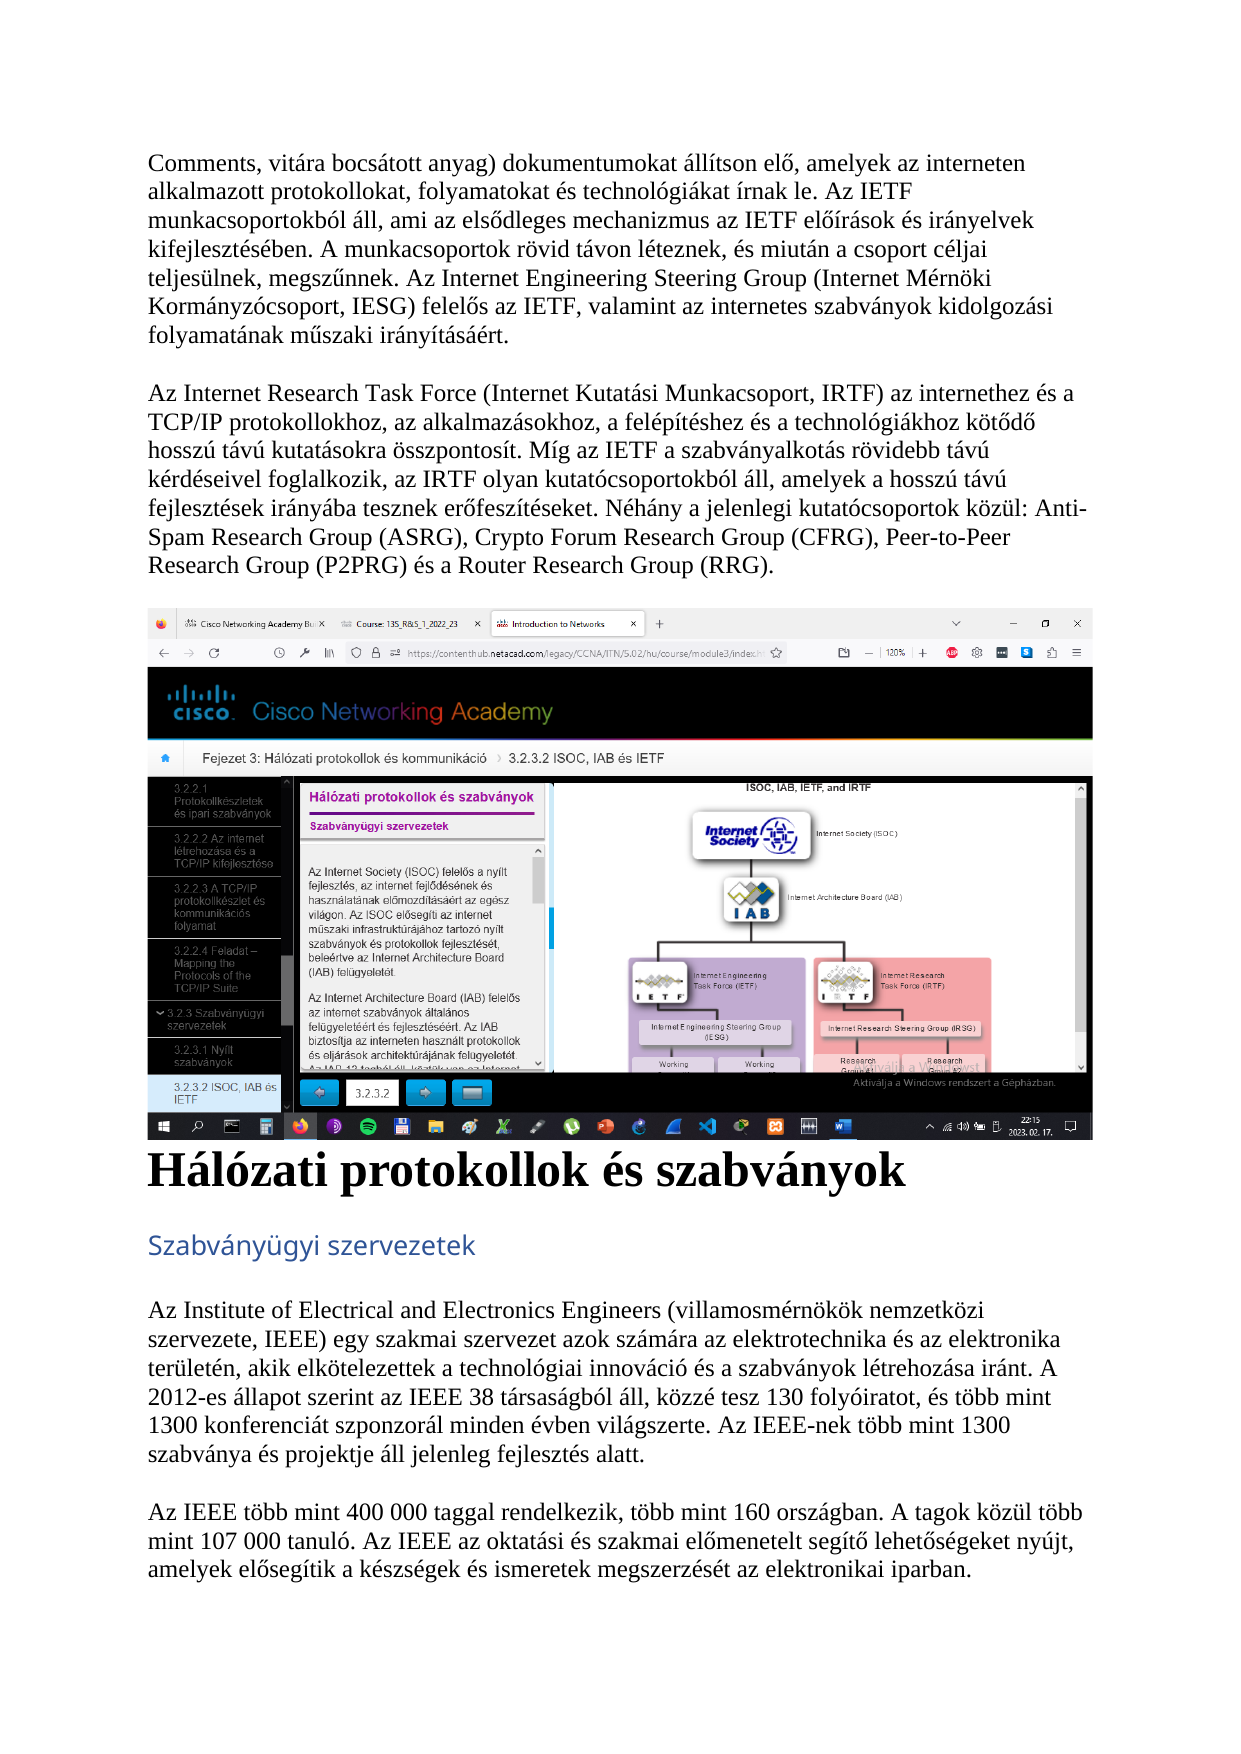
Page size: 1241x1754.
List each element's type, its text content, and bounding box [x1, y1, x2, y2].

text Az Internet Research Task Force (Internet Kutatási Munkacsoport, IRTF) az internethez és a TCP/IP protokollokhoz, az alkalmazásokhoz, a felépítéshez és a technológiákhoz kötődő hosszú távú kutatásokra összpontosít. Míg az IETF a szabványalkotás rövidebb távú kérdéseivel foglalkozik, az IRTF olyan kutatócsoportokból áll, amelyek a hosszú távú fejlesztések irányába tesznek erőfeszítéseket. Néhány a jelenlegi kutatócsoportok közül: Anti-Spam Research Group (ASRG), Crypto Forum Research Group (CFRG), Peer-to-Peer Research Group (P2PRG) és a Router Research Group (RRG). [148, 378, 1093, 579]
subtitle Hálózati protokollok és szabványok [148, 1140, 1093, 1197]
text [148, 148, 1093, 349]
text Az Institute of Electrical and Electronics Engineers (villamosmérnökök nemzetközi szervezete, IEEE) egy szakmai szervezet azok számára az elektrotechnika és az elektronika területén, akik elkötelezettek a technológiai innováció és a szabványok létrehozása iránt. A 2012-es állapot szerint az IEEE 38 társaságból áll, közzé tesz 130 folyóiratot, és több mint 1300 konferenciát szponzorál minden évben világszerte. Az IEEE-nek több mint 1300 szabványa és projektje áll jelenleg fejlesztés alatt. [148, 1295, 1093, 1468]
picture [147, 608, 1093, 1140]
subtitle Szabványügyi szervezetek [148, 1226, 1093, 1263]
text Az IEEE több mint 400 000 taggal rendelkezik, több mint 160 országban. A tagok közül több mint 107 000 tanuló. Az IEEE az oktatási és szakmai előmenetelt segítő lehetőségeket nyújt, amelyek elősegítik a készségek és ismeretek megszerzését az elektronikai iparban. [148, 1497, 1093, 1583]
